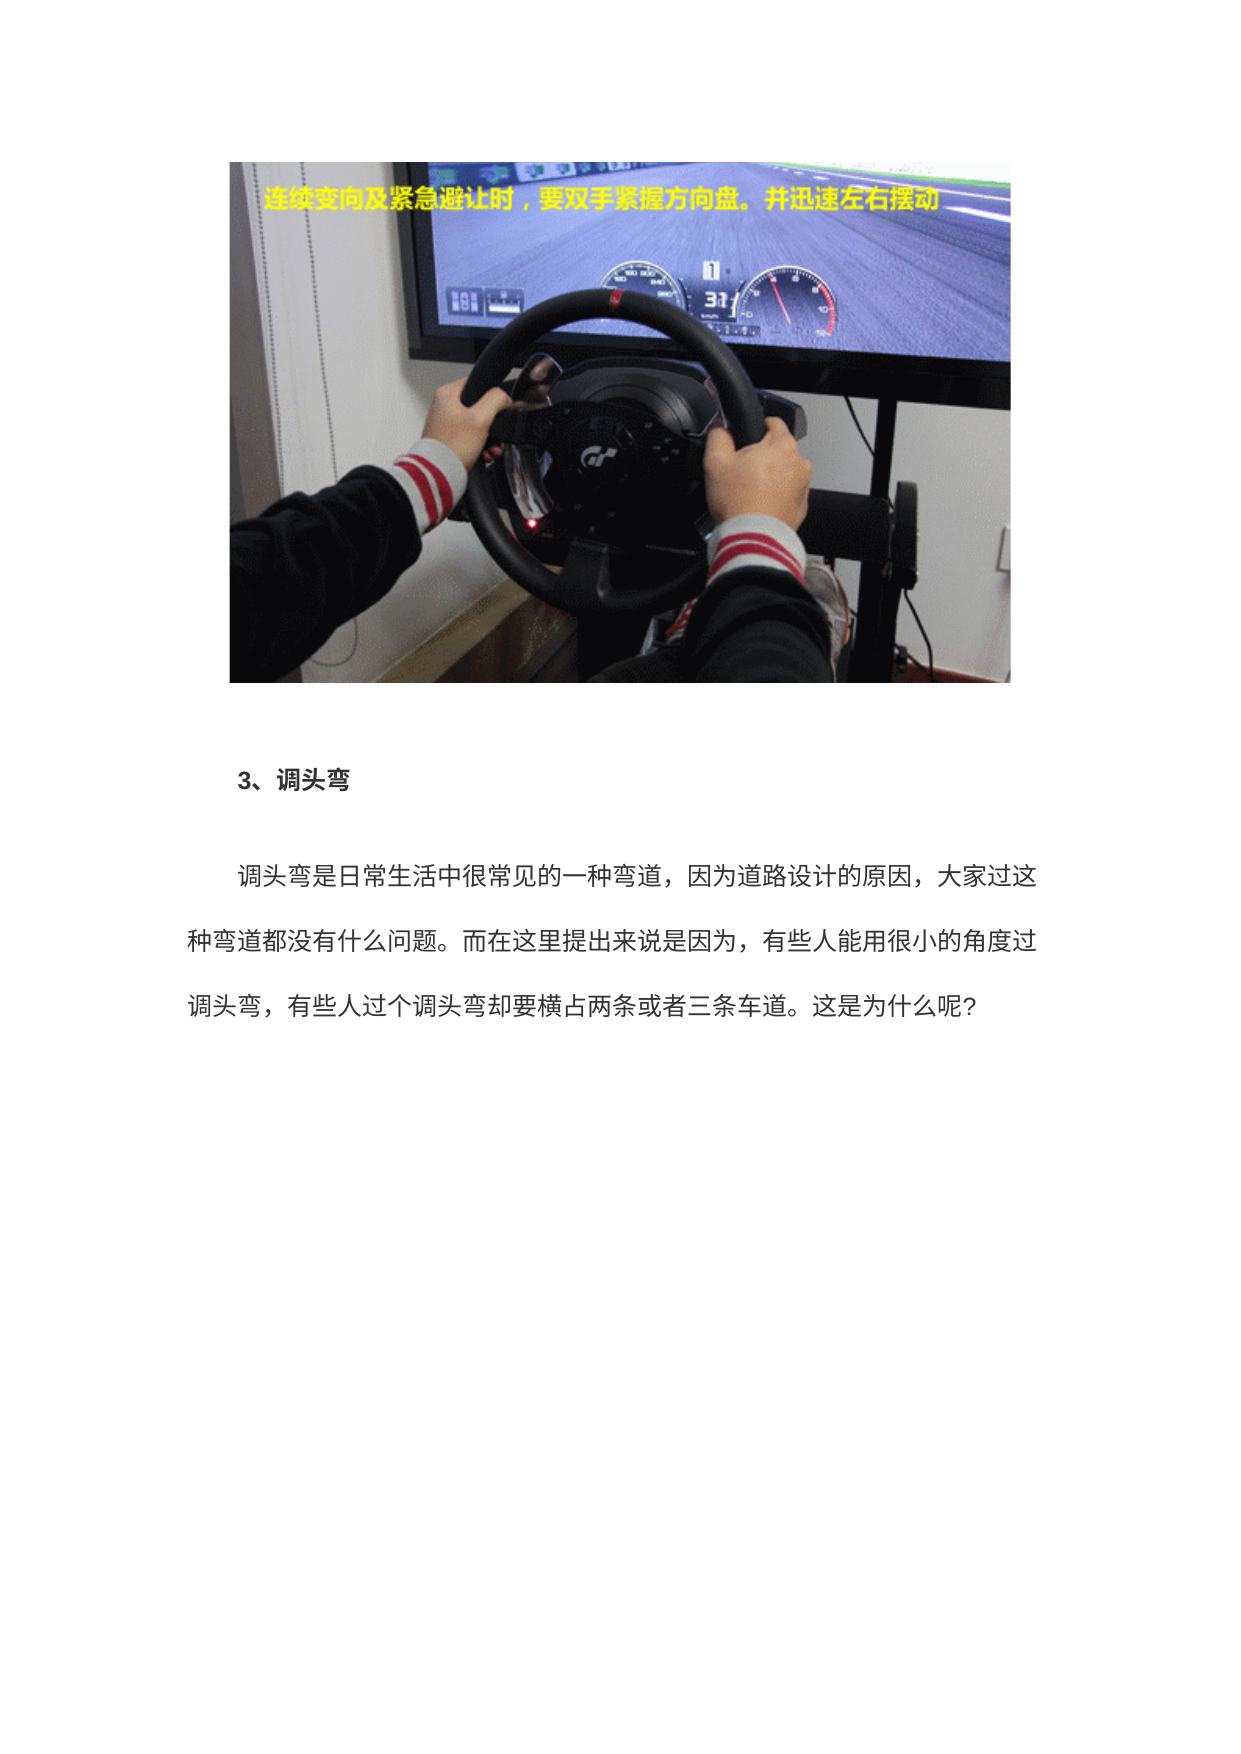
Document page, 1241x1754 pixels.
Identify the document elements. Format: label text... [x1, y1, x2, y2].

text 3、调头弯 [187, 746, 1053, 811]
text 调头弯是日常生活中很常见的一种弯道，因为道路设计的原因，大家过这种弯道都没有什么问题。而在这里提出来说是因为，有些人能用很小的角度过调头弯，有些人过个调头弯却要横占两条或者三条车道。这是为什么呢? [187, 842, 1053, 1037]
picture [229, 162, 1011, 683]
